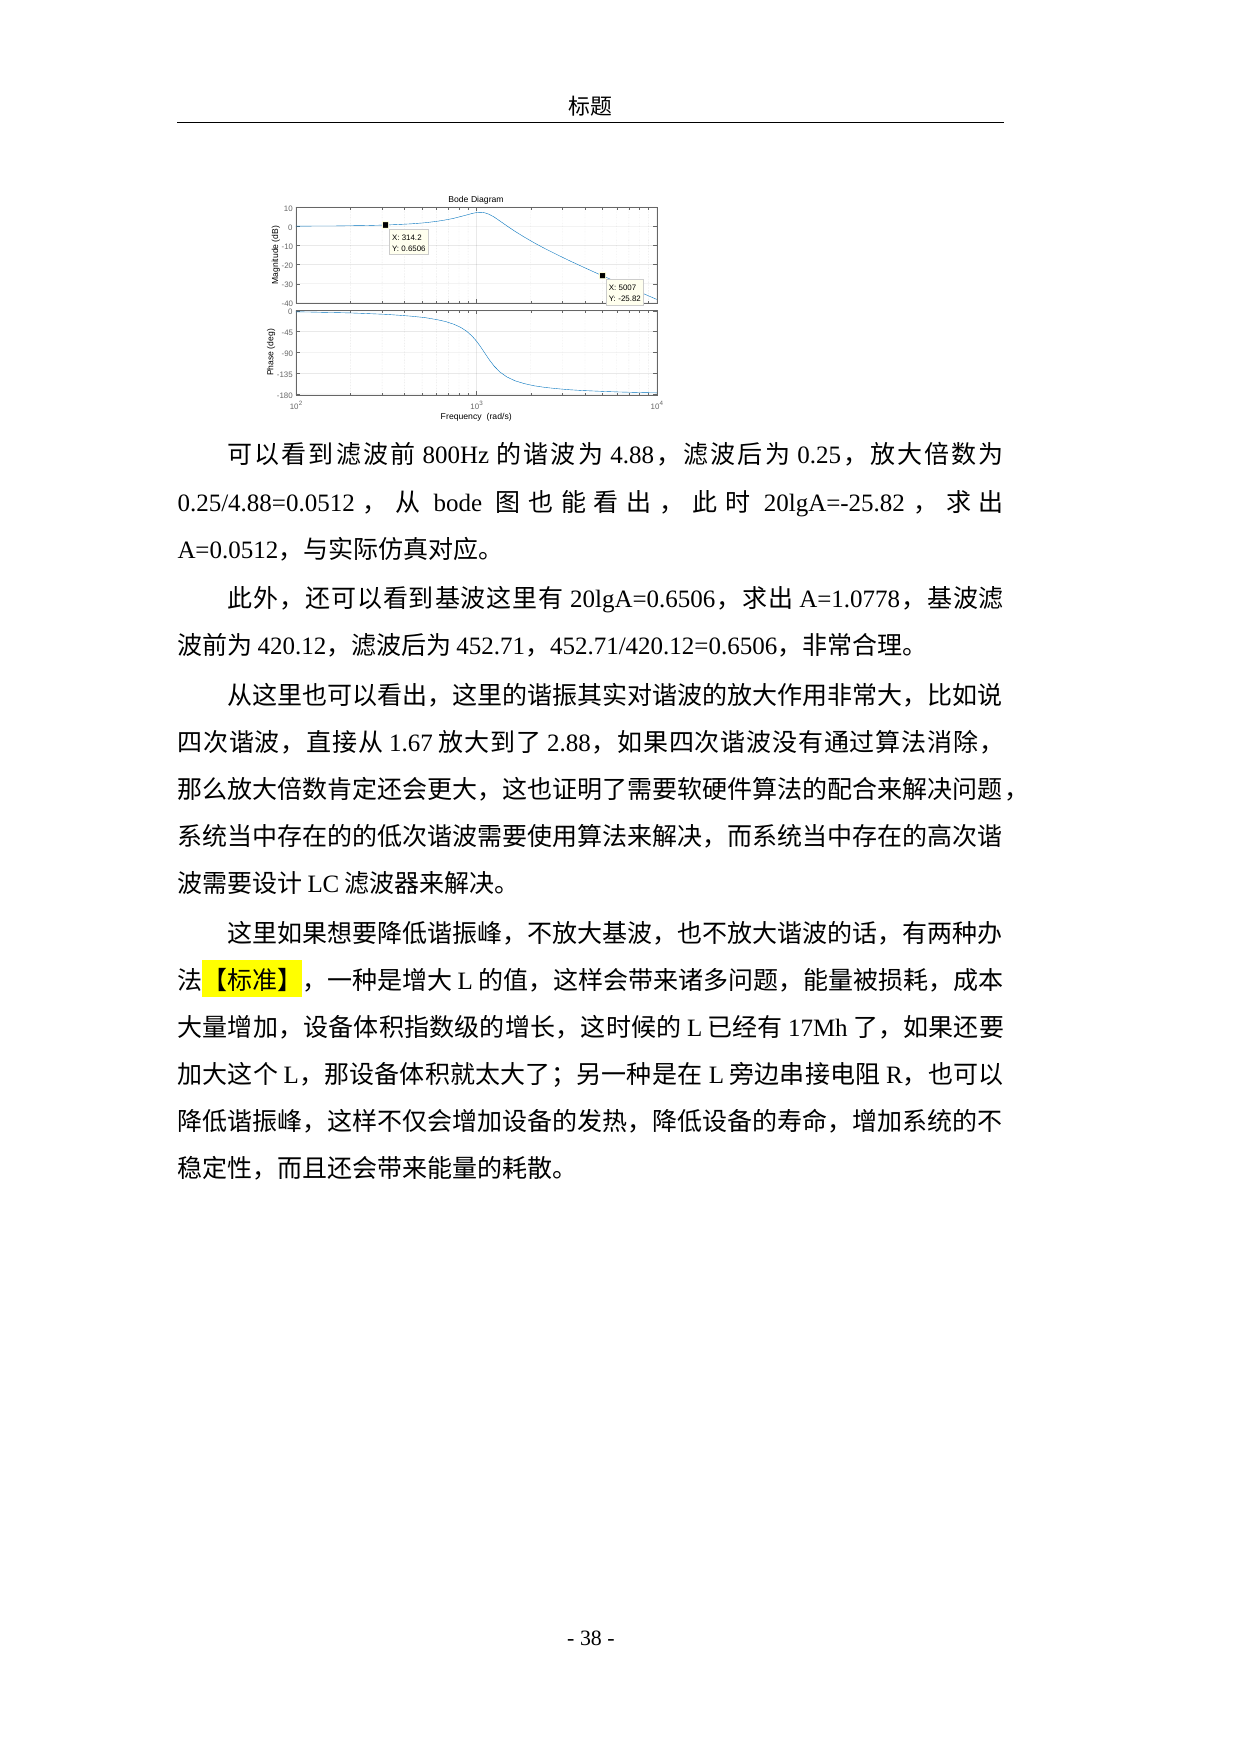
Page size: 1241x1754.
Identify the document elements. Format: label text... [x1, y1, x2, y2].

text 此外，还可以看到基波这里有20lgA=0.6506，求出A=1.0778，基波滤波前为420.12，滤波后为452.71，452.71/420.12=0.6506，非常合理。 [177, 579, 1004, 662]
text 这里如果想要降低谐振峰，不放大基波，也不放大谐波的话，有两种办法【标准】，一种是增大L的值，这样会带来诸多问题，能量被损耗，成本大量增加，设备体积指数级的增长，这时候的L已经有17Mh了，如果还要加大这个L，那设备体积就太大了；另一种是在L旁边串接电阻R，也可以降低谐振峰，这样不仅会增加设备的发热，降低设备的寿命，增加系统的不稳定性，而且还会带来能量的耗散。 [177, 913, 1004, 1185]
text 从这里也可以看出，这里的谐振其实对谐波的放大作用非常大，比如说四次谐波，直接从1.67放大到了2.88，如果四次谐波没有通过算法消除，那么放大倍数肯定还会更大，这也证明了需要软硬件算法的配合来解决问题，系统当中存在的的低次谐波需要使用算法来解决，而系统当中存在的高次谐波需要设计LC滤波器来解决。 [177, 675, 1004, 900]
text 可以看到滤波前800Hz的谐波为4.88，滤波后为0.25，放大倍数为0.25/4.88=0.0512，从bode图也能看出，此时20lgA=-25.82，求出A=0.0512，与实际仿真对应。 [177, 435, 1004, 565]
